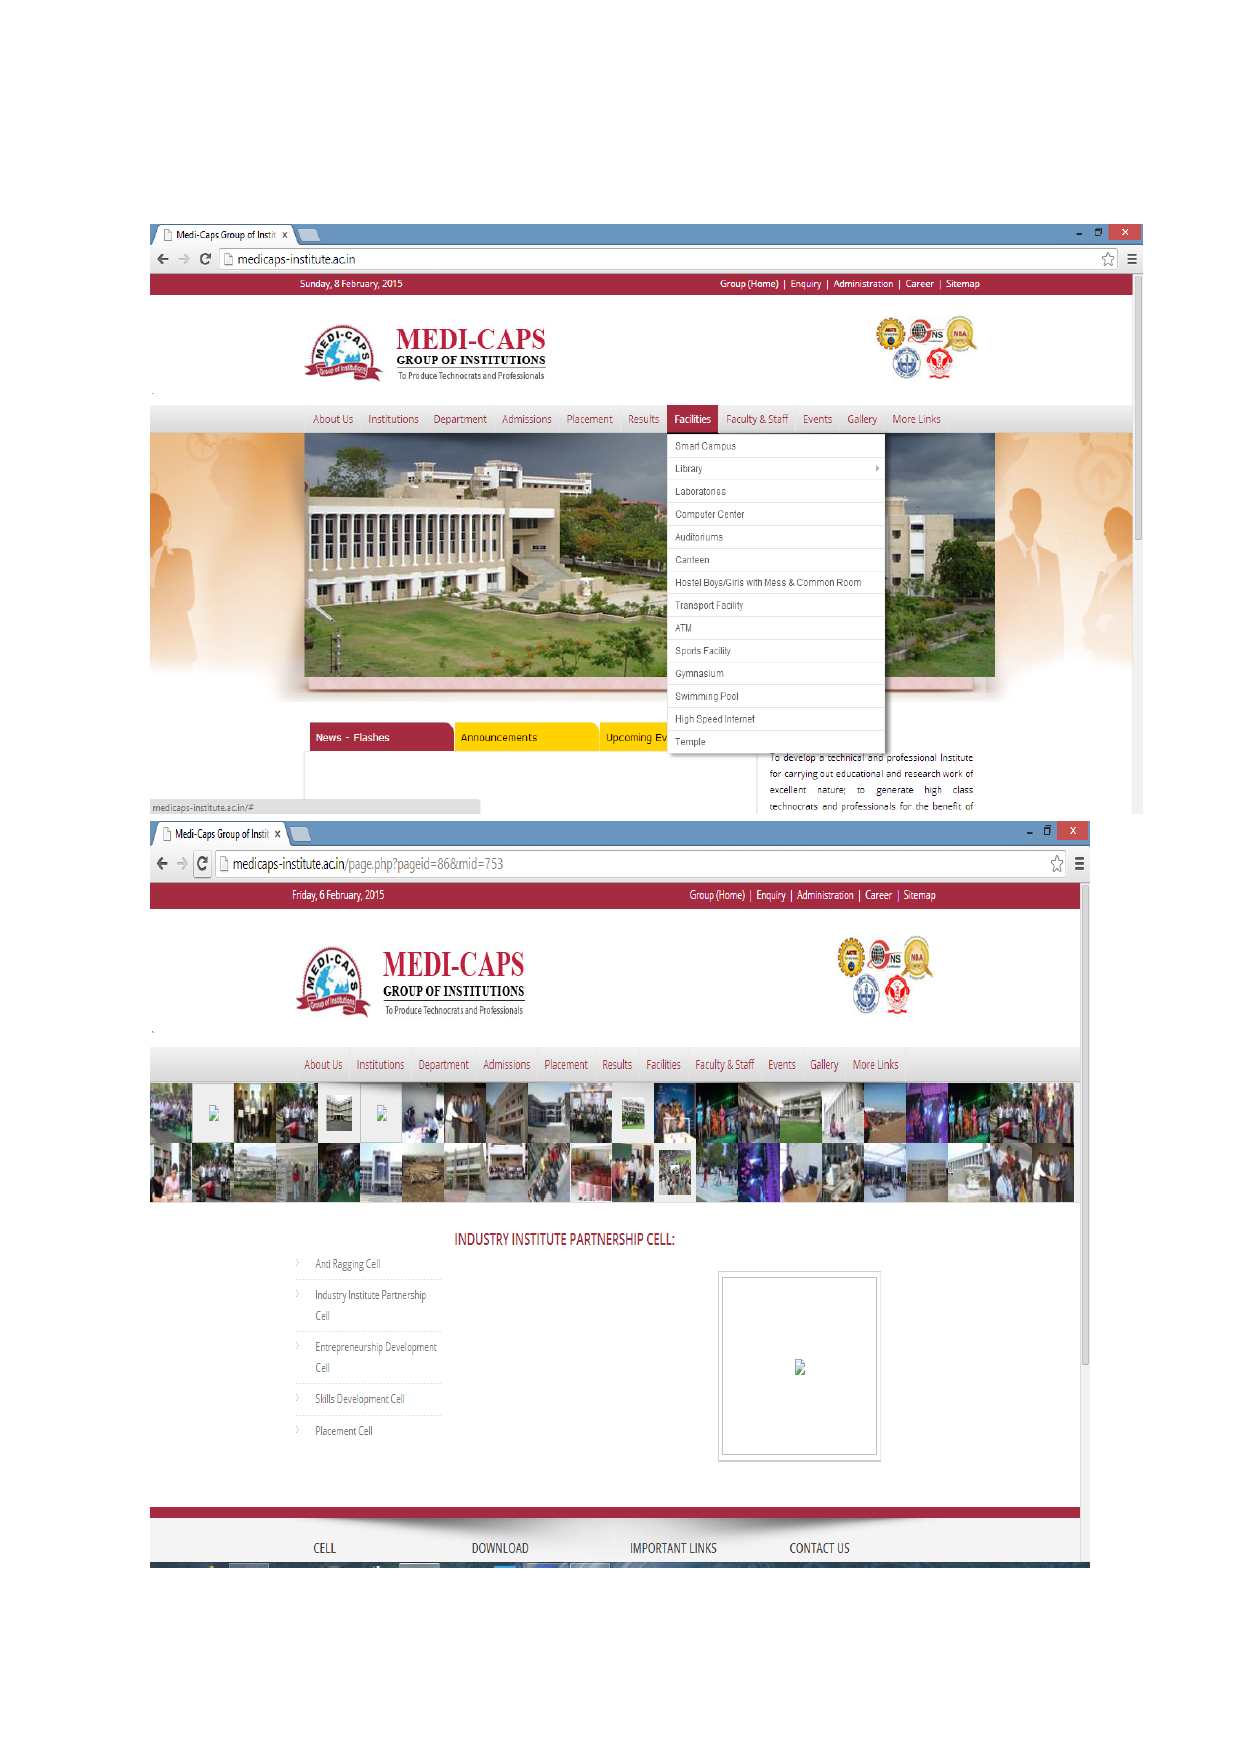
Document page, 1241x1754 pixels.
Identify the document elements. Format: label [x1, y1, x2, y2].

picture [150, 821, 1090, 1568]
picture [150, 224, 1143, 814]
